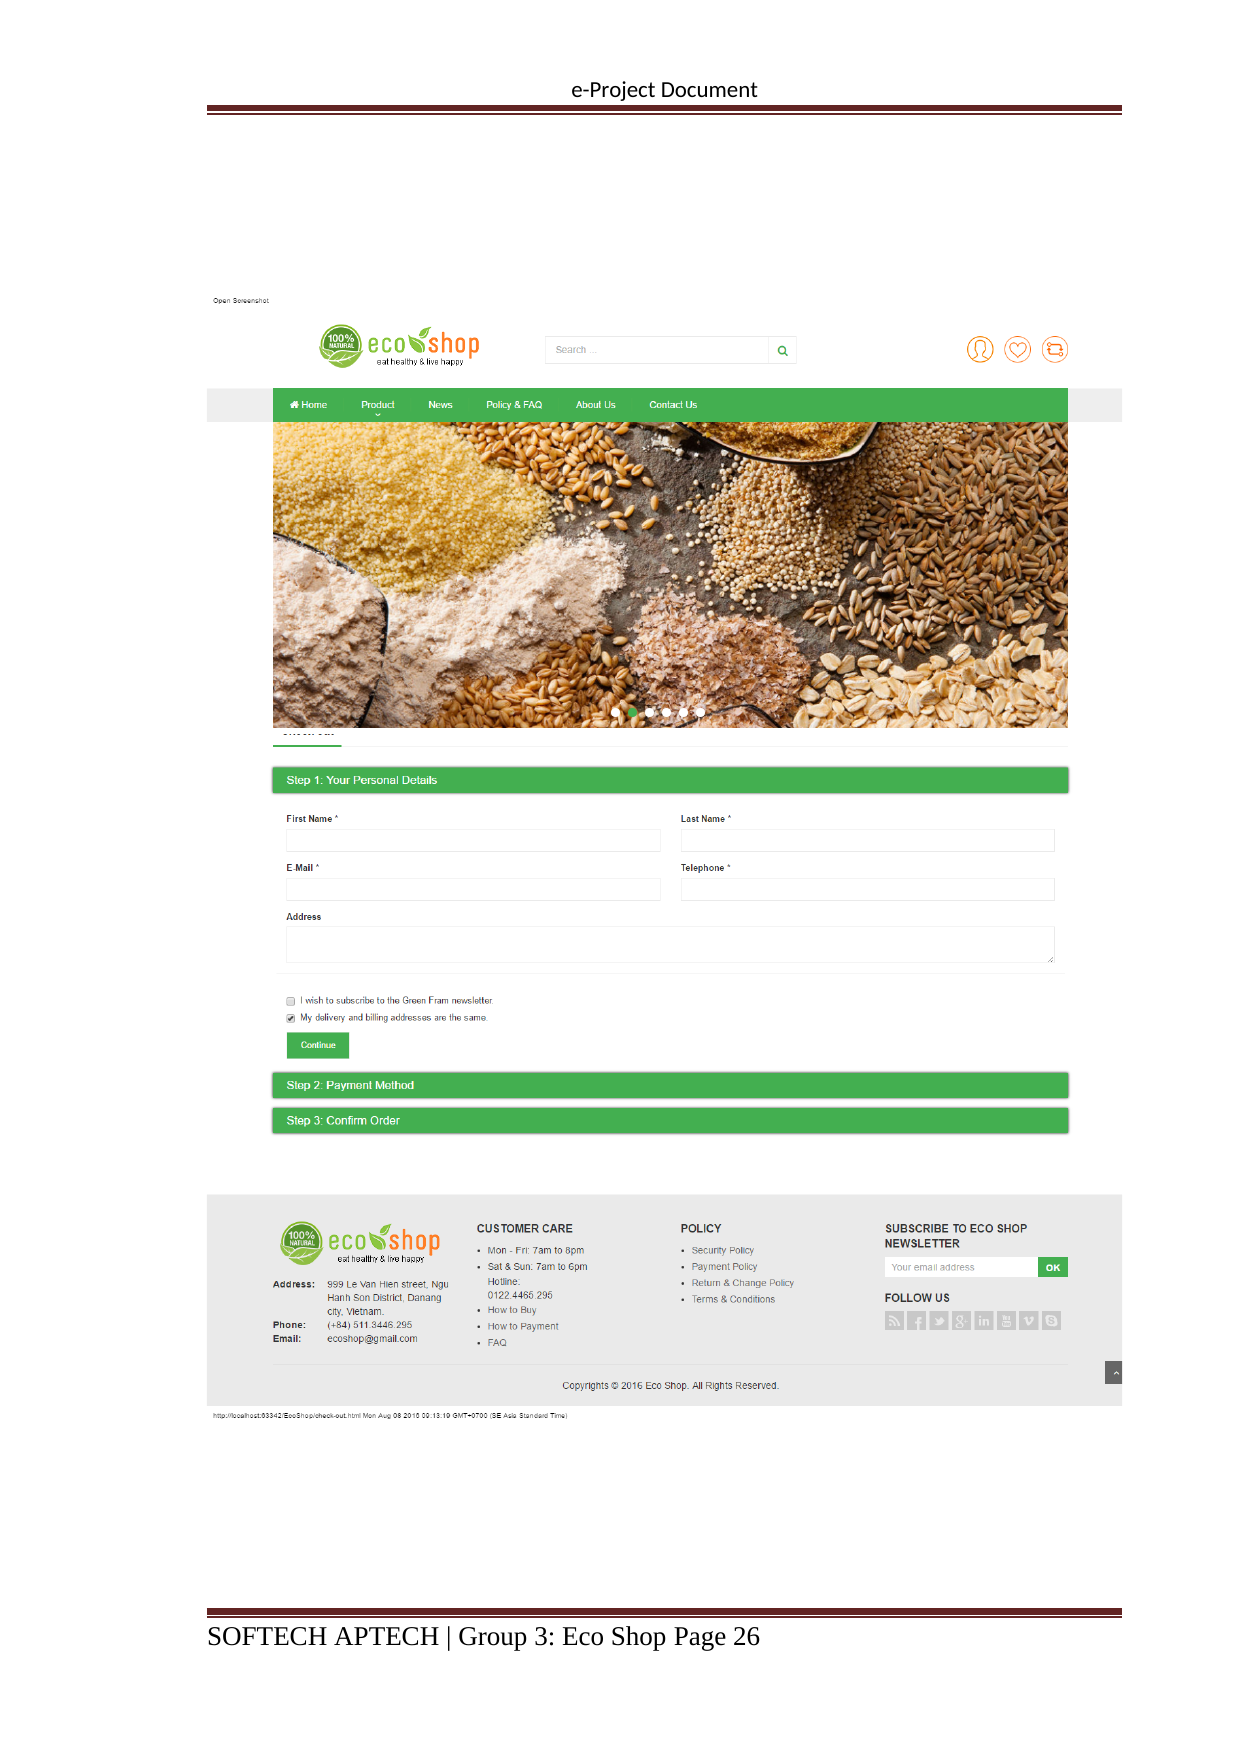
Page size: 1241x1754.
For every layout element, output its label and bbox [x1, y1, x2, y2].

picture [206, 298, 1123, 1419]
